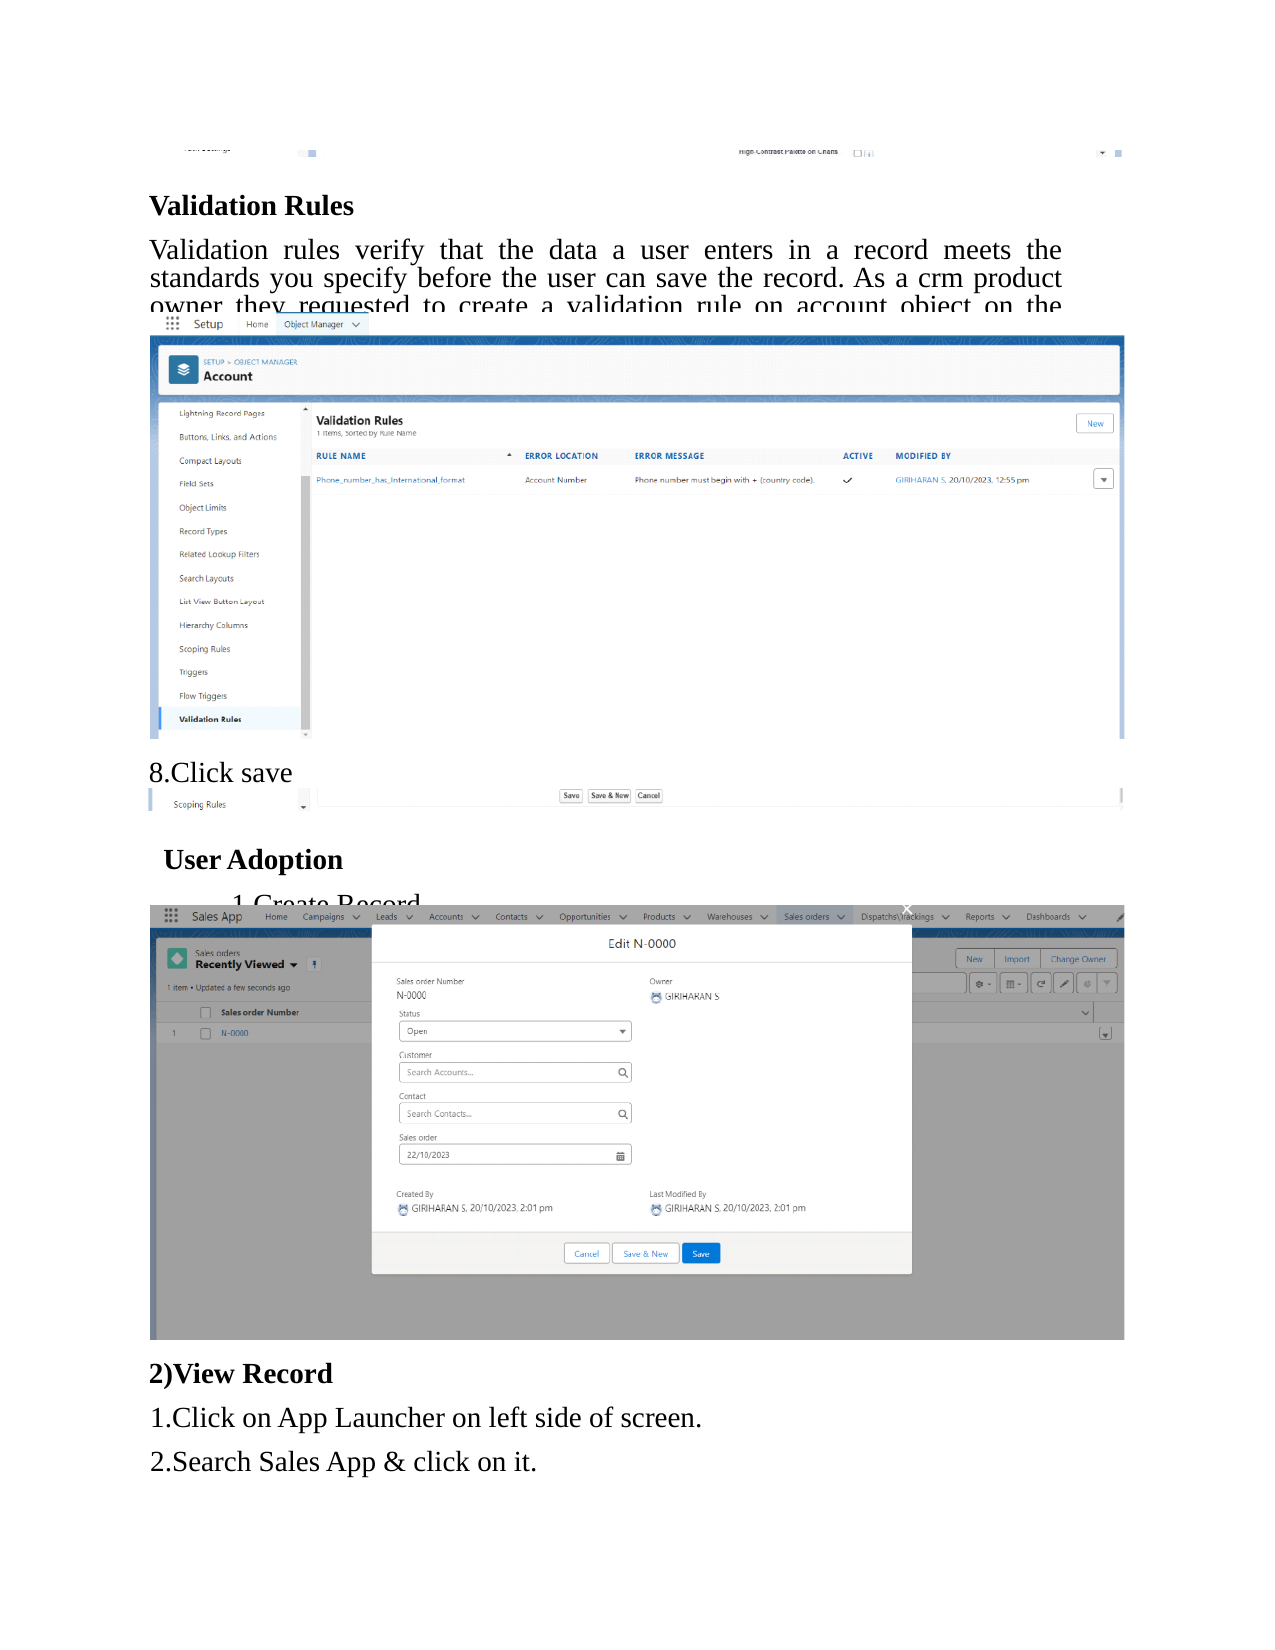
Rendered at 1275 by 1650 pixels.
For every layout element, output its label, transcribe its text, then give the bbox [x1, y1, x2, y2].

text Validation rules verify that the data a user enters in a record meets the standards you specify before the user can save the record. As a crm product owner they requested to create a validation rule on account object on the phone field. 5.Then create a new role HR Manager. [148, 237, 1064, 348]
text Validation Rules [148, 194, 1125, 221]
text 1.Click on App Launcher on left side of screen. [150, 1406, 1063, 1433]
text 2.Search Sales App & click on it. [150, 1449, 1063, 1477]
text 2)View Record [148, 1362, 1125, 1389]
text 1.Create Record [148, 892, 1063, 920]
text 8.Click save [148, 761, 1064, 788]
text 8.Click save [148, 150, 1064, 178]
text User Adoption [148, 848, 1125, 875]
